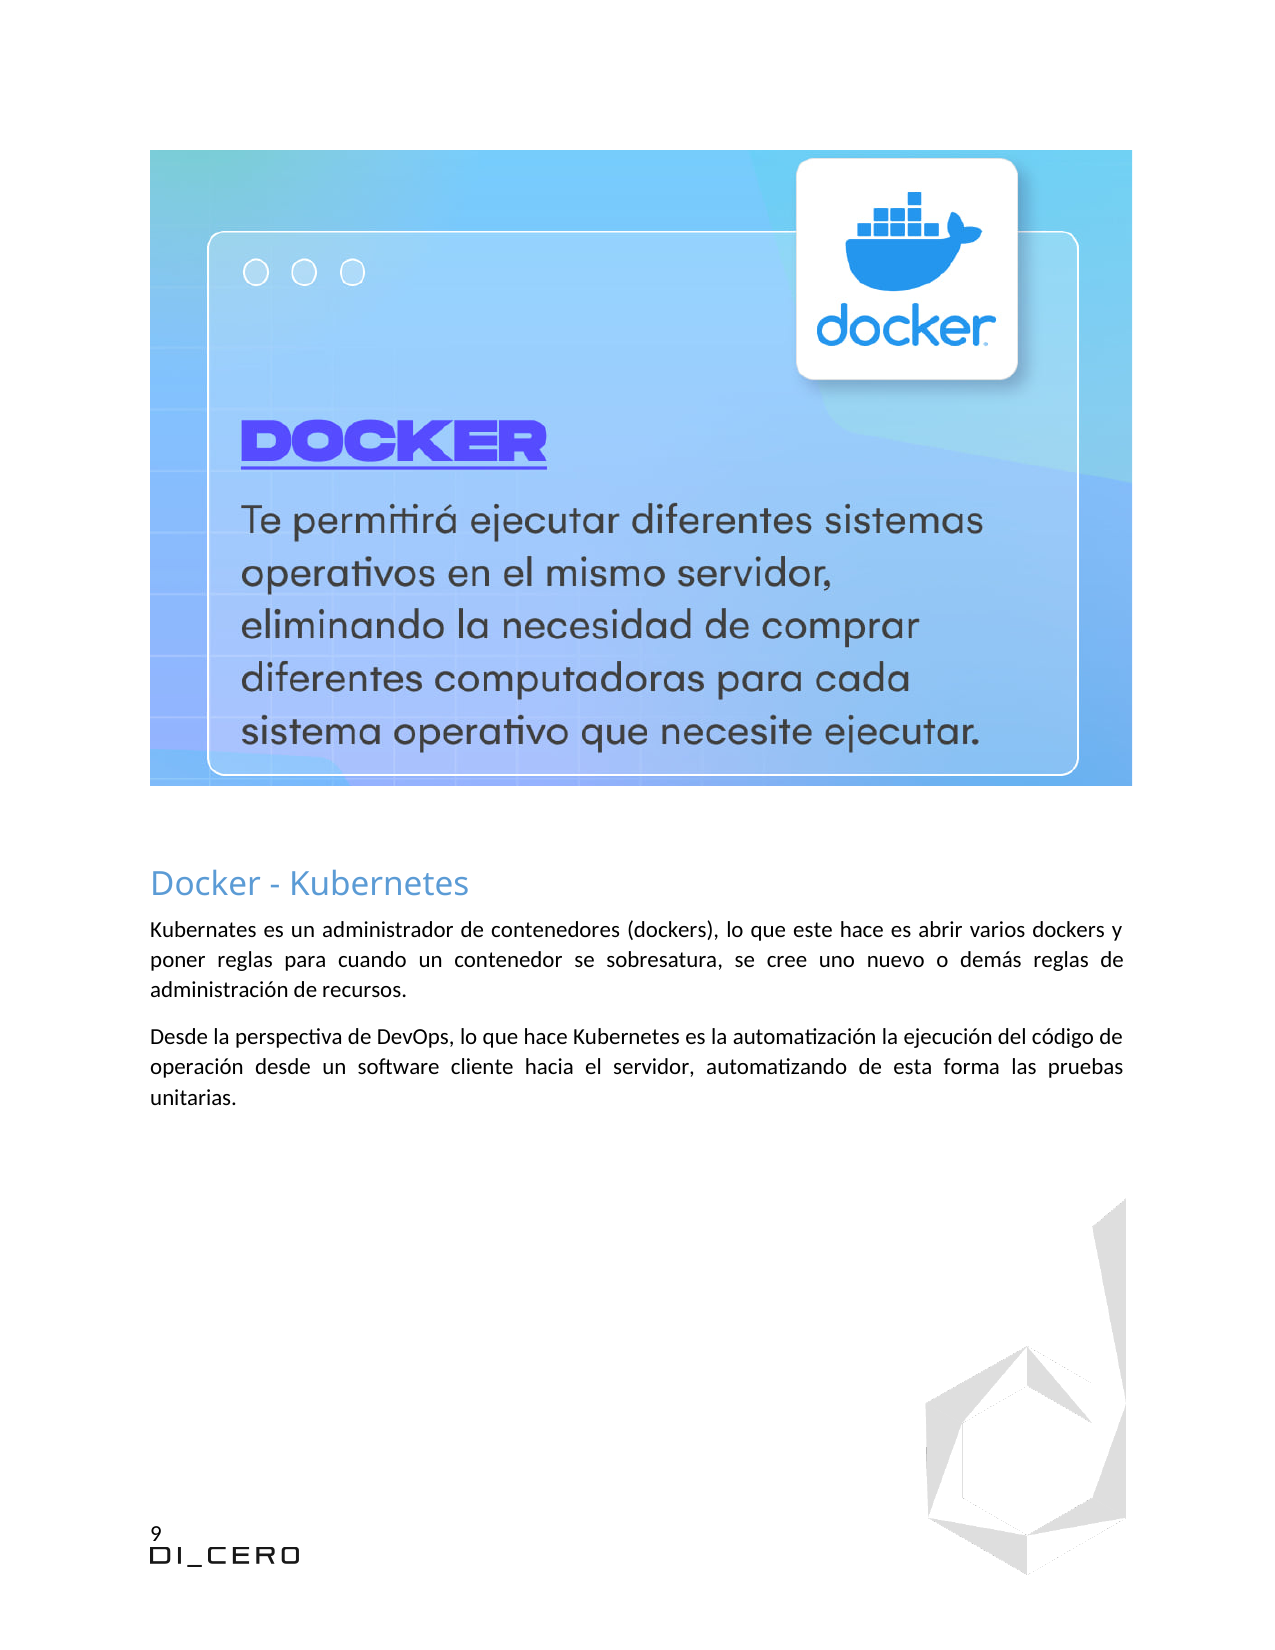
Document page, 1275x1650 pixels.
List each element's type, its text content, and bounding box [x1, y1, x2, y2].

picture [150, 1547, 299, 1567]
picture [925, 1198, 1126, 1575]
subtitle Docker - Kubernetes [150, 860, 1125, 905]
text Desde la perspectiva de DevOps, lo que hace Kubernetes es la automatización la ejecución del código de operación desde un software cliente hacia el servidor, automatizando de esta forma las pruebas unitarias. [150, 1022, 1125, 1111]
picture [150, 150, 1133, 786]
text Kubernates es un administrador de contenedores (dockers), lo que este hace es abrir varios dockers y poner reglas para cuando un contenedor se sobresatura, se cree uno nuevo o demás reglas de administración de recursos. [150, 915, 1125, 1003]
